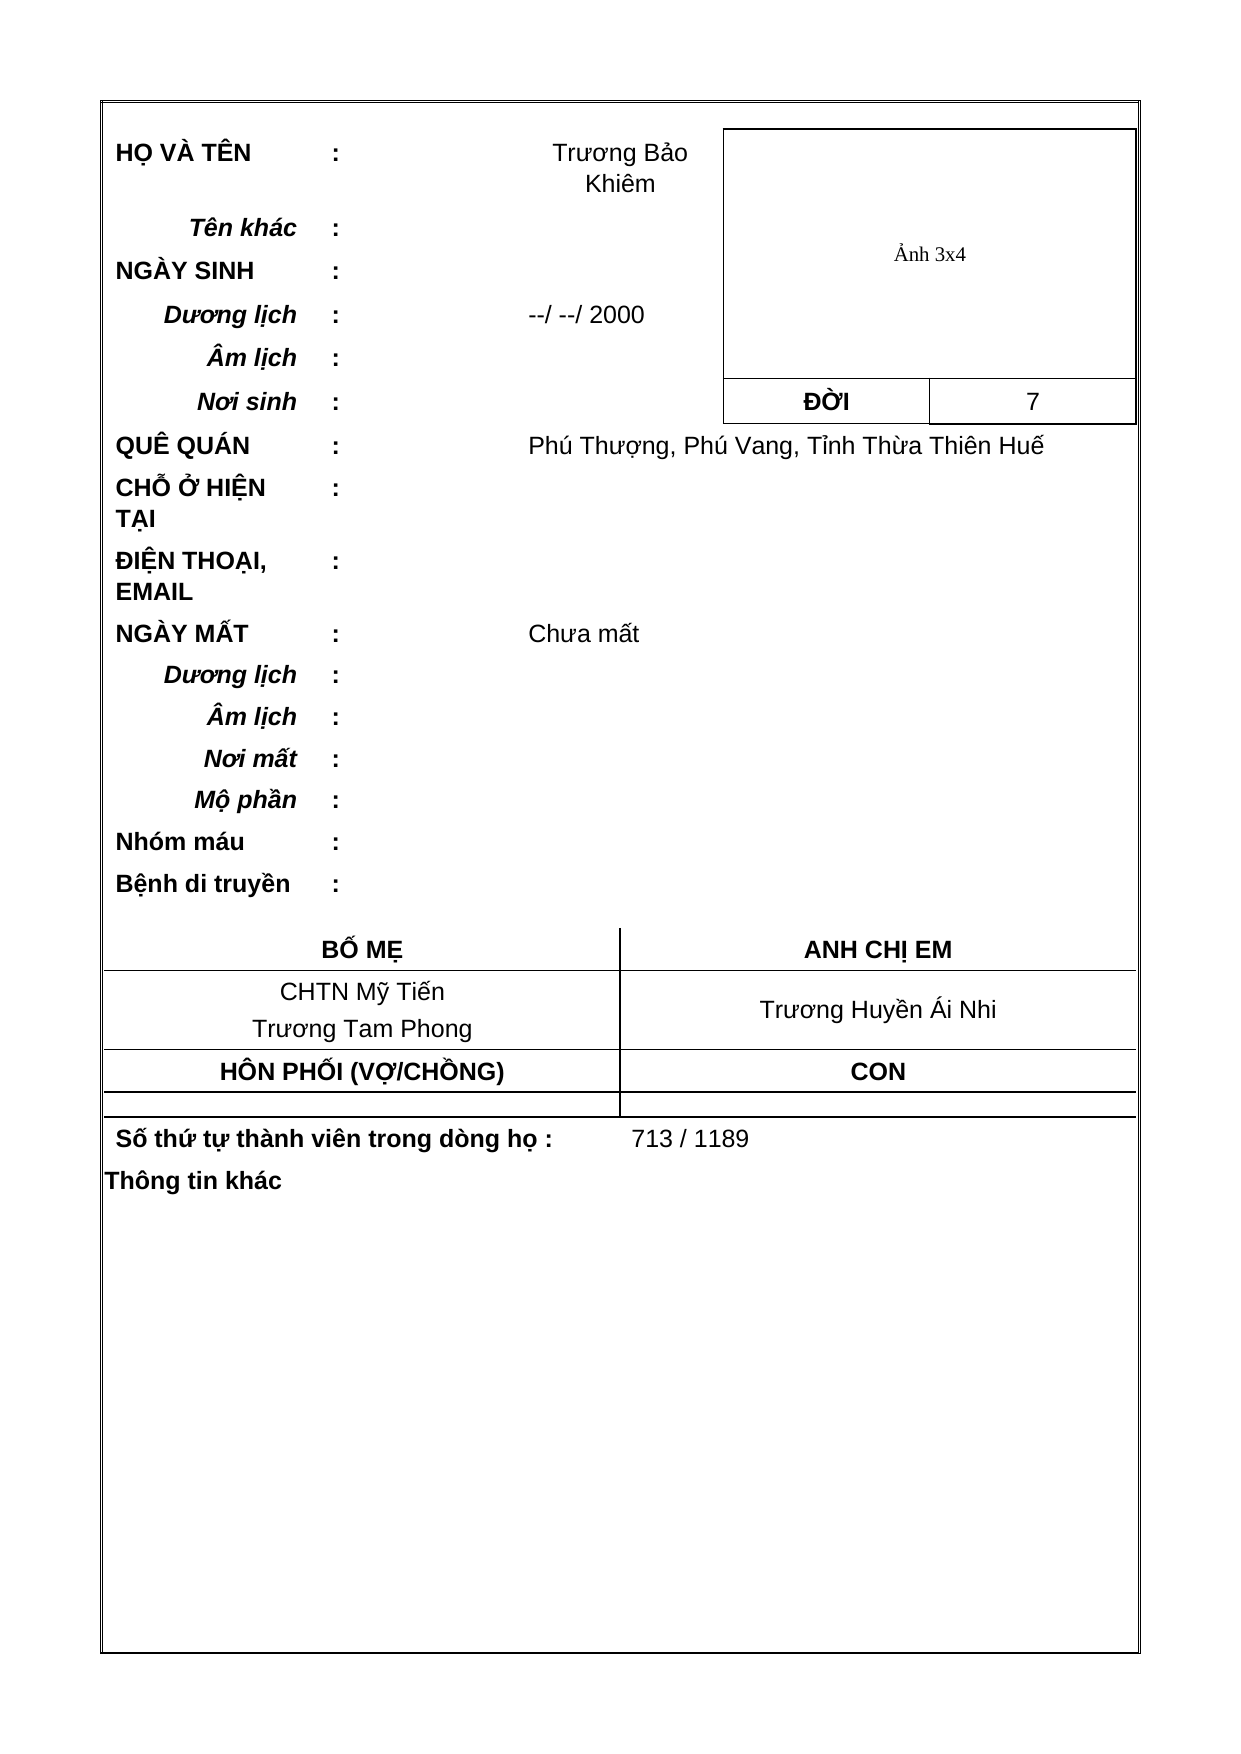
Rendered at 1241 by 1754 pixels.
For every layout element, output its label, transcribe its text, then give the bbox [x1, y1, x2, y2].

text Thông tin khác [104, 1164, 1136, 1196]
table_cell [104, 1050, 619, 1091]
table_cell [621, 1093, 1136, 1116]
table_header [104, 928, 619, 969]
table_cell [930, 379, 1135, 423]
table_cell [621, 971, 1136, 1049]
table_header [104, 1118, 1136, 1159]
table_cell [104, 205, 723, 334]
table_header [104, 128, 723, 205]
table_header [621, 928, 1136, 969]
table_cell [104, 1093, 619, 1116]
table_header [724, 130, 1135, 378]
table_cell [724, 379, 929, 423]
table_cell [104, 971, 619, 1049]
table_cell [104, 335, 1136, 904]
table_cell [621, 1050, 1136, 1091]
